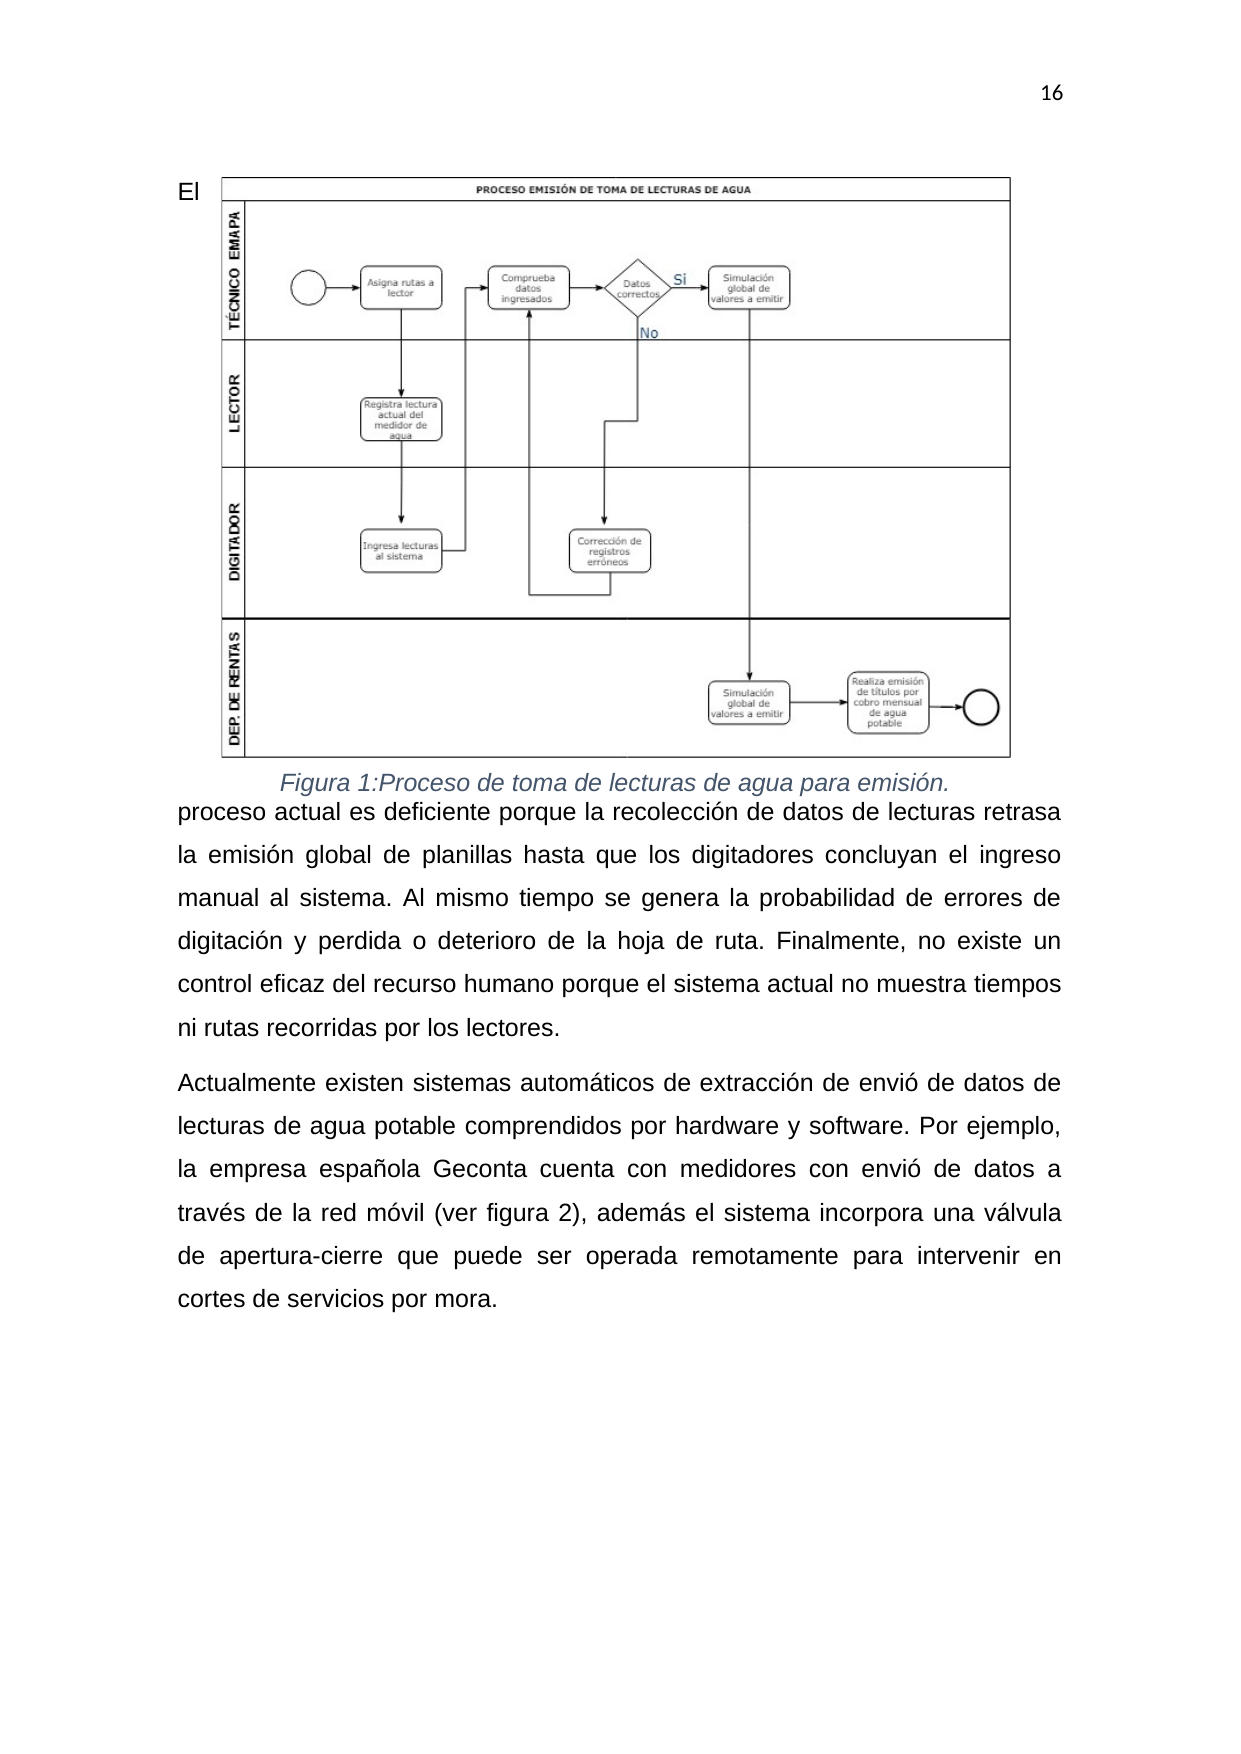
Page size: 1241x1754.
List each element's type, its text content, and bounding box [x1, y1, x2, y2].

text Actualmente existen sistemas automáticos de extracción de envió de datos de lecturas de agua potable comprendidos por hardware y software. Por ejemplo, la empresa española Geconta cuenta con medidores con envió de datos a través de la red móvil (ver figura 2), además el sistema incorpora una válvula de apertura-cierre que puede ser operada remotamente para intervenir en cortes de servicios por mora. [177, 1068, 1063, 1313]
picture [221, 177, 1012, 759]
